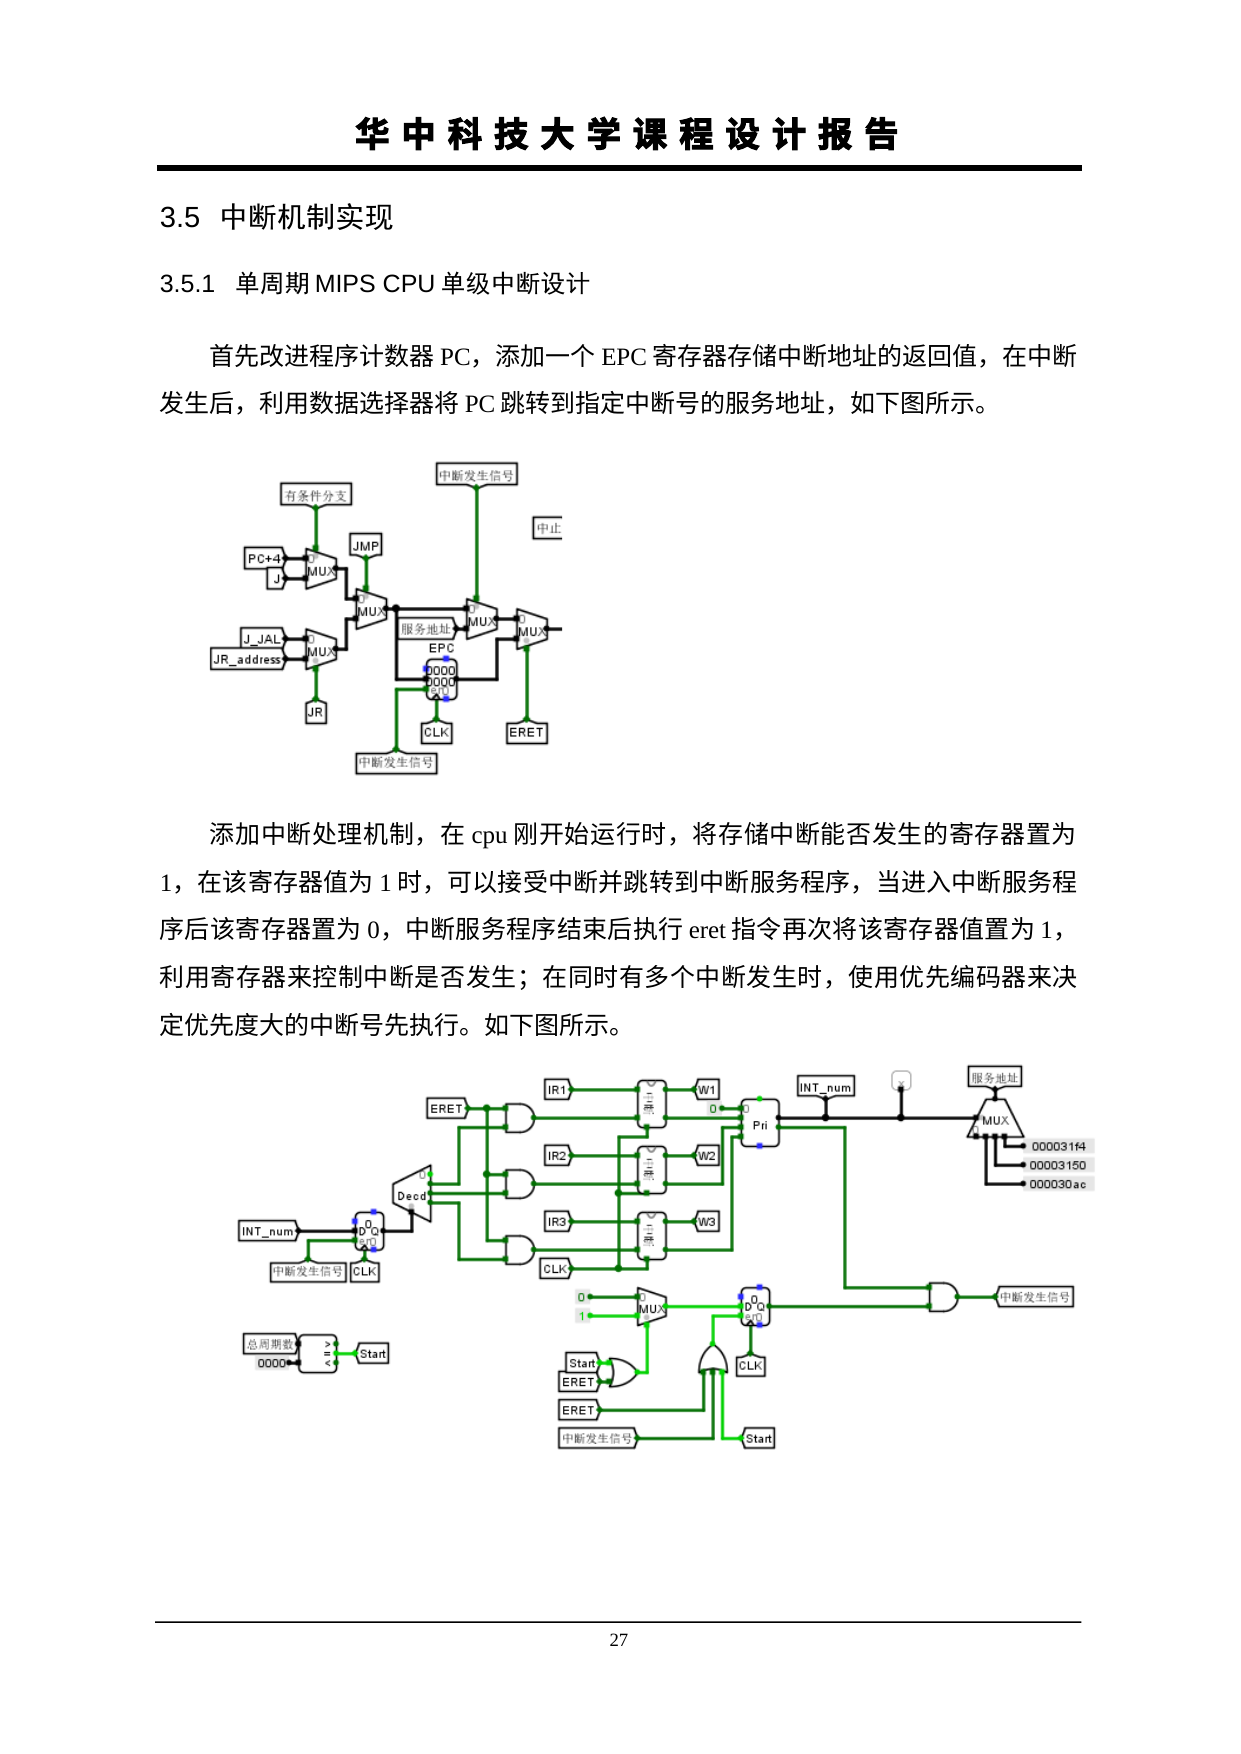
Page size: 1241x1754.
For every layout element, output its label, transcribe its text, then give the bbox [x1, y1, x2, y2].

subtitle 单周期MIPS CPU单级中断设计 [159, 259, 1078, 307]
text 首先改进程序计数器PC，添加一个EPC寄存器存储中断地址的返回值，在中断发生后，利用数据选择器将PC跳转到指定中断号的服务地址，如下图所示。 [159, 330, 1078, 426]
subtitle 中断机制实现 [159, 198, 1053, 234]
picture [209, 426, 563, 787]
text 添加中断处理机制，在cpu刚开始运行时，将存储中断能否发生的寄存器置为1，在该寄存器值为1时，可以接受中断并跳转到中断服务程序，当进入中断服务程序后该寄存器置为0，中断服务程序结束后执行eret指令再次将该寄存器值置为1，利用寄存器来控制中断是否发生；在同时有多个中断发生时，使用优先编码器来决定优先度大的中断号先执行。如下图所示。 [159, 808, 1078, 1048]
picture [209, 1047, 1128, 1484]
